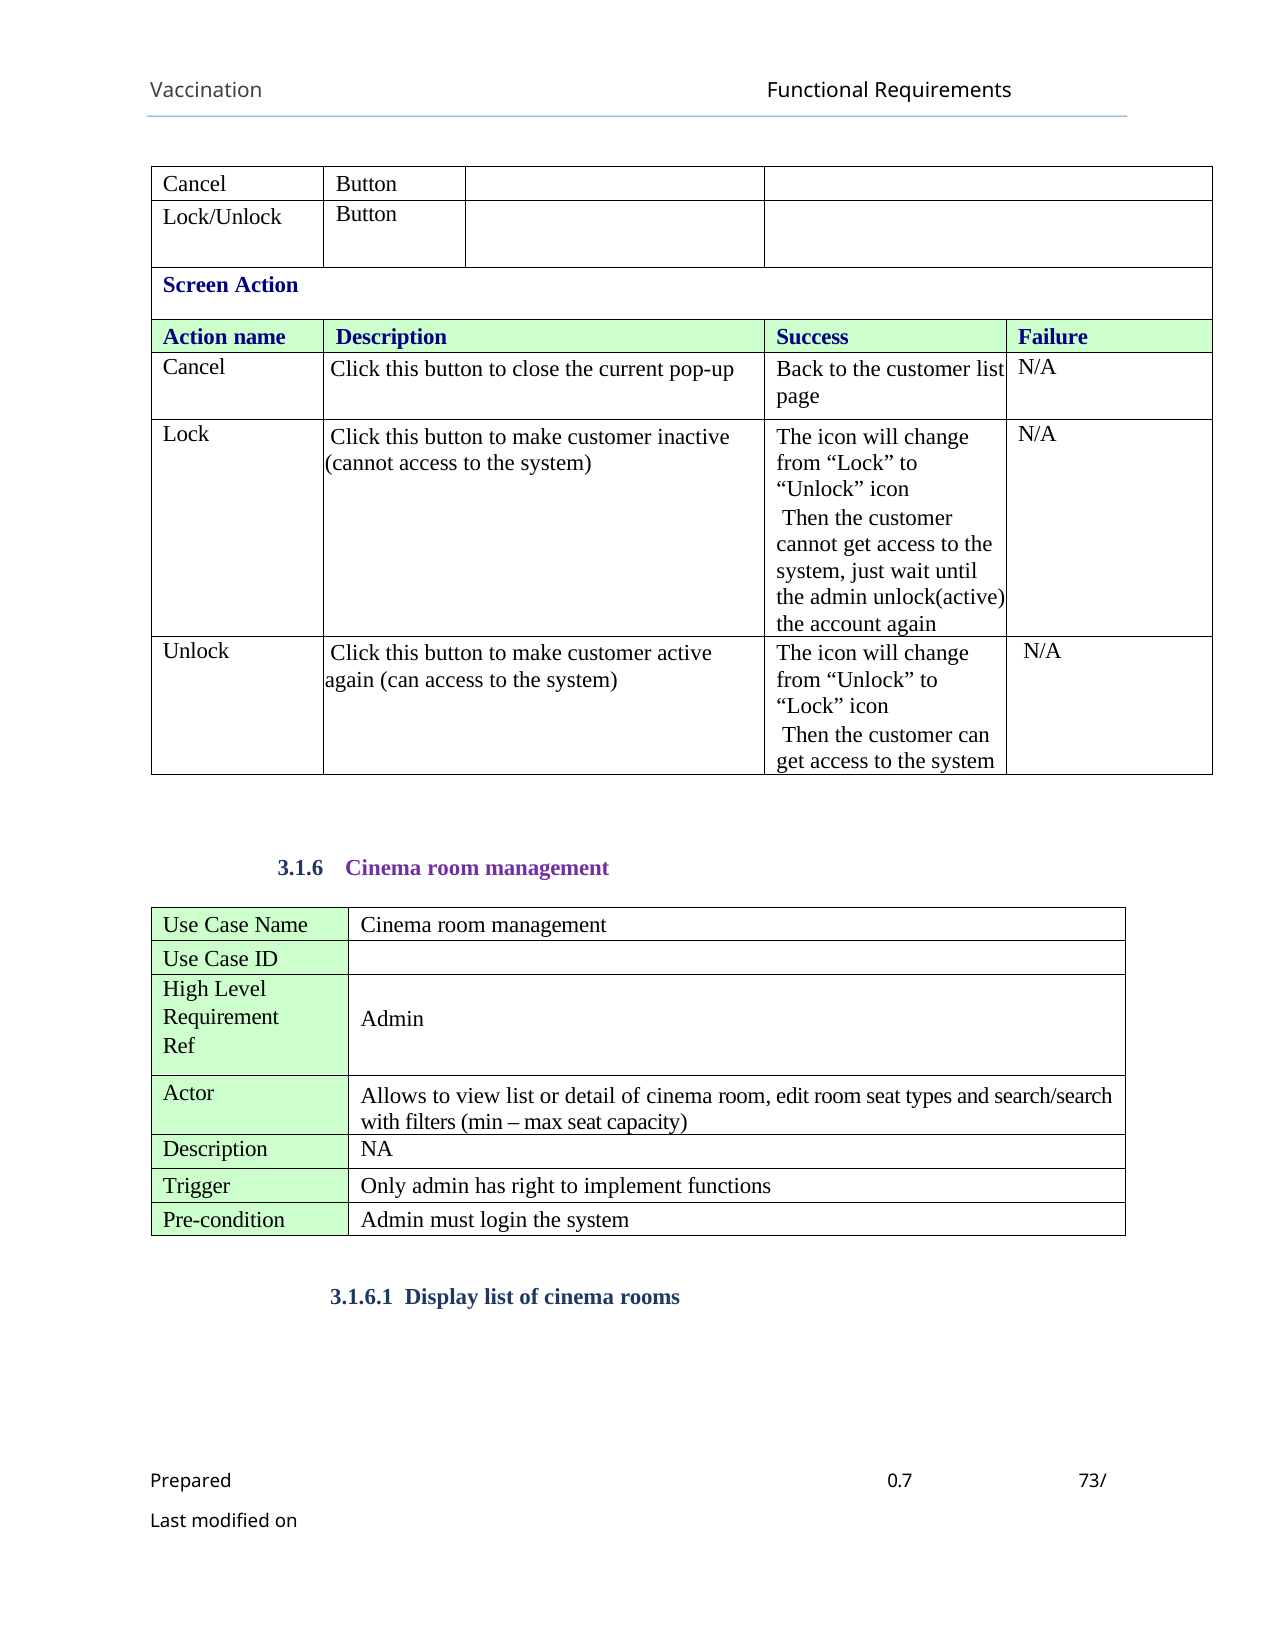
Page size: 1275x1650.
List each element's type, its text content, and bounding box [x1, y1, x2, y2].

table_cell Cancel [152, 353, 323, 419]
table_cell The icon will change from “Unlock” to “Lock” icon Then the customer can get access to the system [765, 637, 1006, 773]
table_header Cancel [152, 167, 323, 199]
table_cell Only admin has right to implement functions [349, 1169, 1125, 1202]
table_cell [466, 201, 764, 267]
subtitle Cinema room management [277, 854, 1275, 880]
table_cell The icon will change from “Lock” to “Unlock” icon Then the customer cannot get access to the system, just wait until the admin unlock(active) the account again [765, 420, 1006, 636]
table_cell Allows to view list or detail of cinema room, edit room seat types and search/search with filters (min – max seat capacity) [349, 1076, 1125, 1134]
table_header Button [324, 167, 465, 199]
table_cell Click this button to make customer active again (can access to the system) [324, 637, 764, 773]
subtitle Display list of cinema rooms [330, 1283, 1275, 1310]
table_header [765, 167, 1212, 199]
table_cell Back to the customer list page [765, 353, 1006, 419]
table_cell Use Case ID [152, 941, 348, 974]
table_cell Actor [152, 1076, 348, 1134]
table_cell Click this button to close the current pop-up [324, 353, 764, 419]
table_cell Screen Action [152, 268, 1212, 318]
table_cell Lock [152, 420, 323, 636]
table_cell High Level Requirement Ref [152, 975, 348, 1074]
table_cell Admin [349, 975, 1125, 1074]
table_cell N/A [1007, 353, 1212, 419]
table_cell Description [152, 1135, 348, 1168]
table_cell Button [324, 201, 465, 267]
table_header Cinema room management [349, 908, 1125, 940]
table_cell Click this button to make customer inactive (cannot access to the system) [324, 420, 764, 636]
table_cell N/A [1007, 637, 1212, 773]
table_cell Unlock [152, 637, 323, 773]
table_cell N/A [1007, 420, 1212, 636]
table_cell Success [765, 320, 1006, 352]
table_cell Admin must login the system [349, 1203, 1125, 1235]
table_cell Description [324, 320, 764, 352]
table_cell Trigger [152, 1169, 348, 1202]
table_cell Lock/Unlock [152, 201, 323, 267]
table_cell [349, 941, 1125, 974]
table_cell NA [349, 1135, 1125, 1168]
table_cell Pre-condition [152, 1203, 348, 1235]
table_cell Action name [152, 320, 323, 352]
table_cell [765, 201, 1212, 267]
table_header [466, 167, 764, 199]
table_header Use Case Name [152, 908, 348, 940]
table_cell Failure [1007, 320, 1212, 352]
